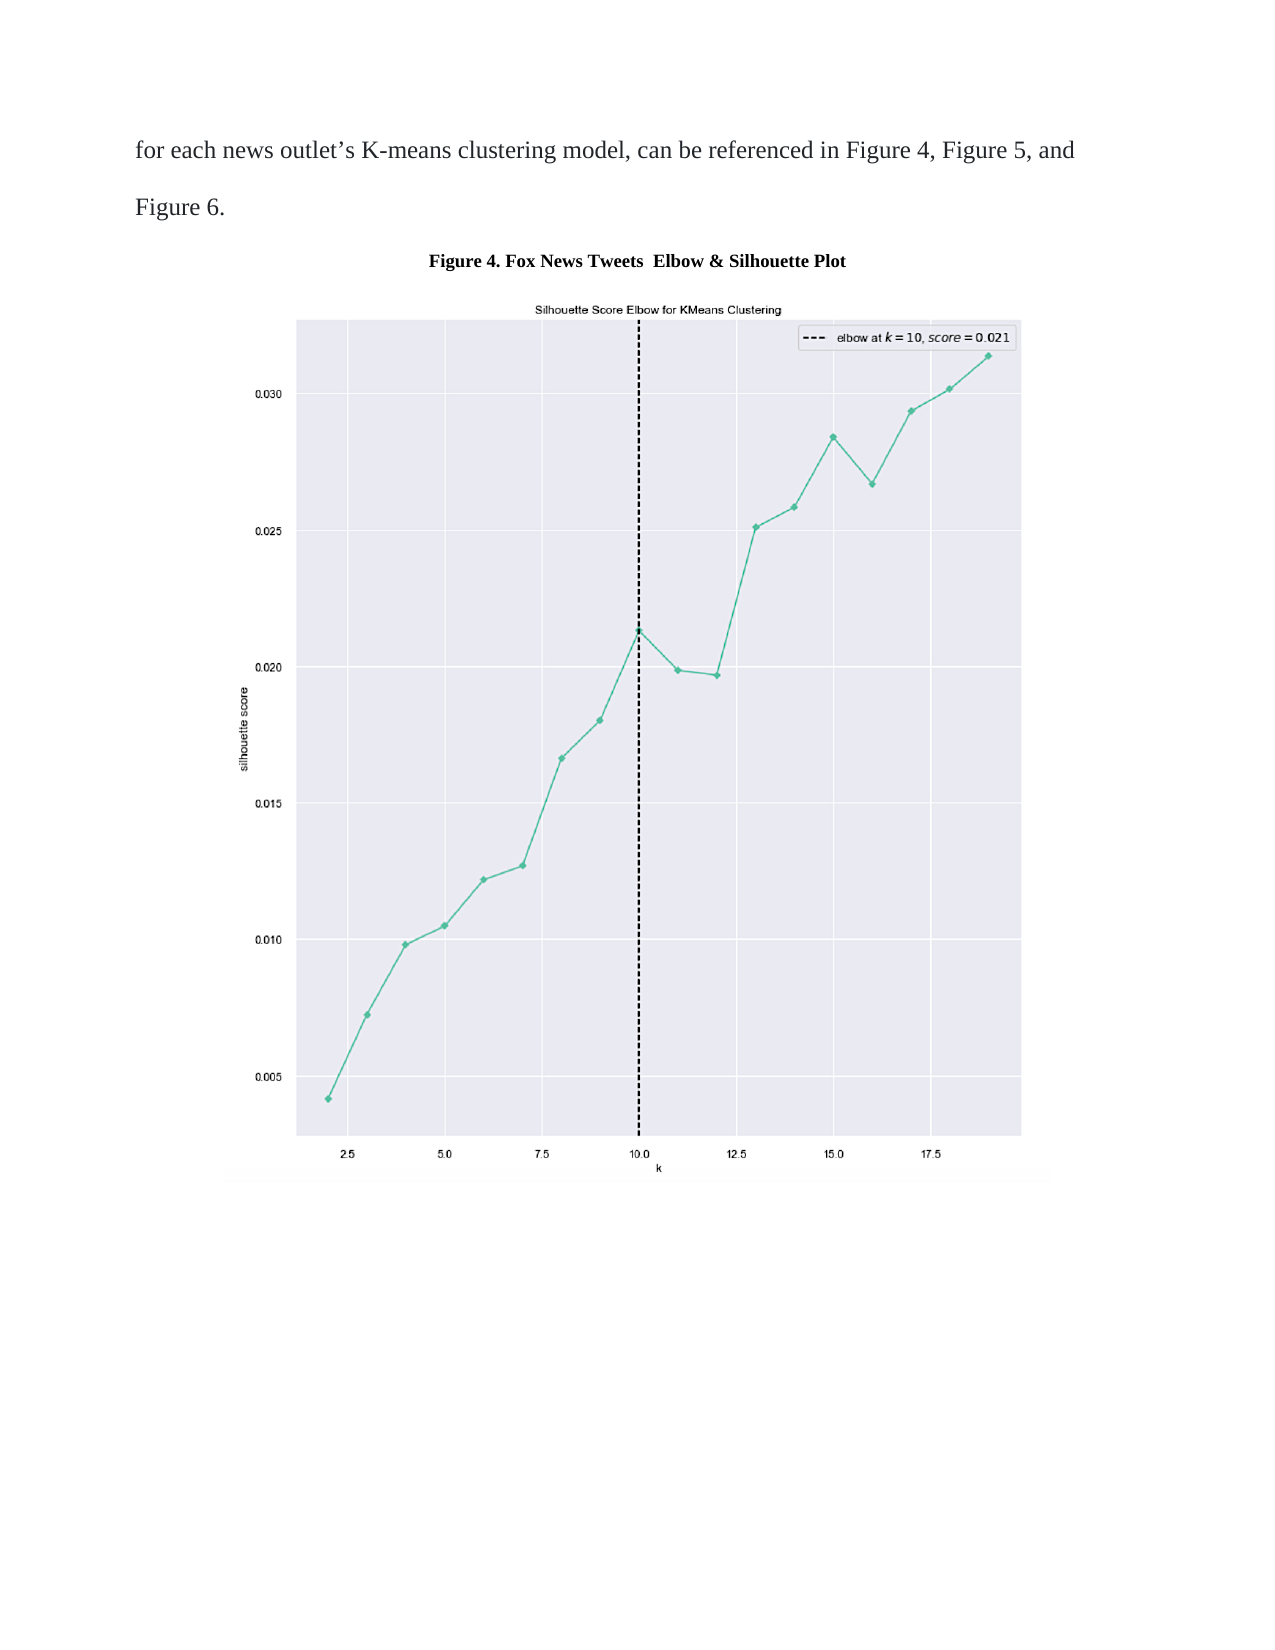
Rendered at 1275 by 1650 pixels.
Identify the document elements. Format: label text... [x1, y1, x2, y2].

picture [225, 292, 1051, 1182]
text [135, 135, 1140, 221]
text Figure 4. Fox News Tweets Elbow & Silhouette Plot [135, 250, 1140, 272]
